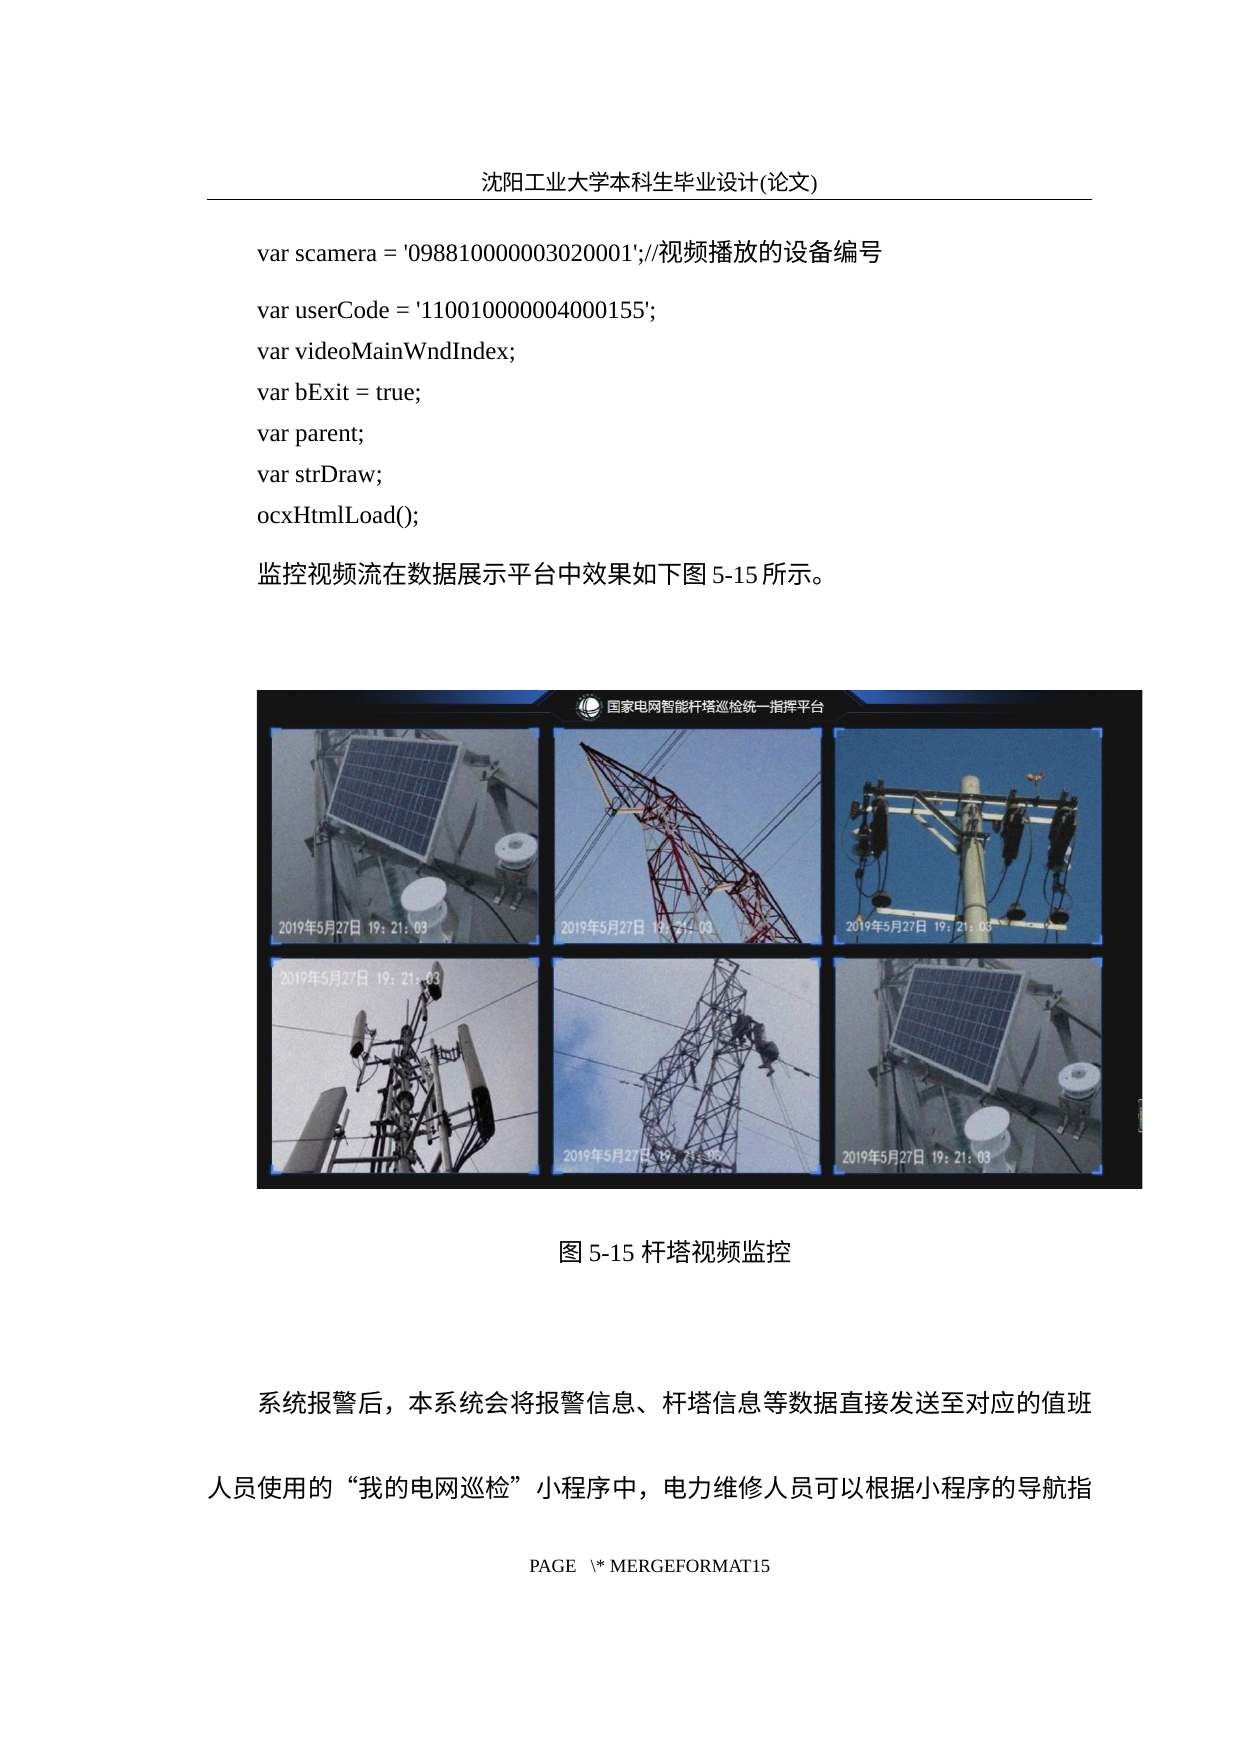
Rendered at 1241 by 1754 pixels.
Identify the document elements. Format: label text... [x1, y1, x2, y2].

text var userCode = '110010000004000155'; [207, 293, 1092, 326]
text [207, 1369, 1092, 1519]
text var strDraw; [207, 458, 1092, 490]
text var videoMainWndIndex; [207, 334, 1092, 367]
text var scamera = '098810000003020001';//视频播放的设备编号 [207, 218, 1092, 283]
text 图5-15 杆塔视频监控 [207, 1218, 1092, 1283]
text 监控视频流在数据展示平台中效果如下图5-15所示。 [207, 540, 1092, 605]
text ocxHtmlLoad(); [207, 499, 1092, 531]
text var parent; [207, 417, 1092, 449]
picture [256, 690, 1143, 1189]
text var bExit = true; [207, 376, 1092, 408]
